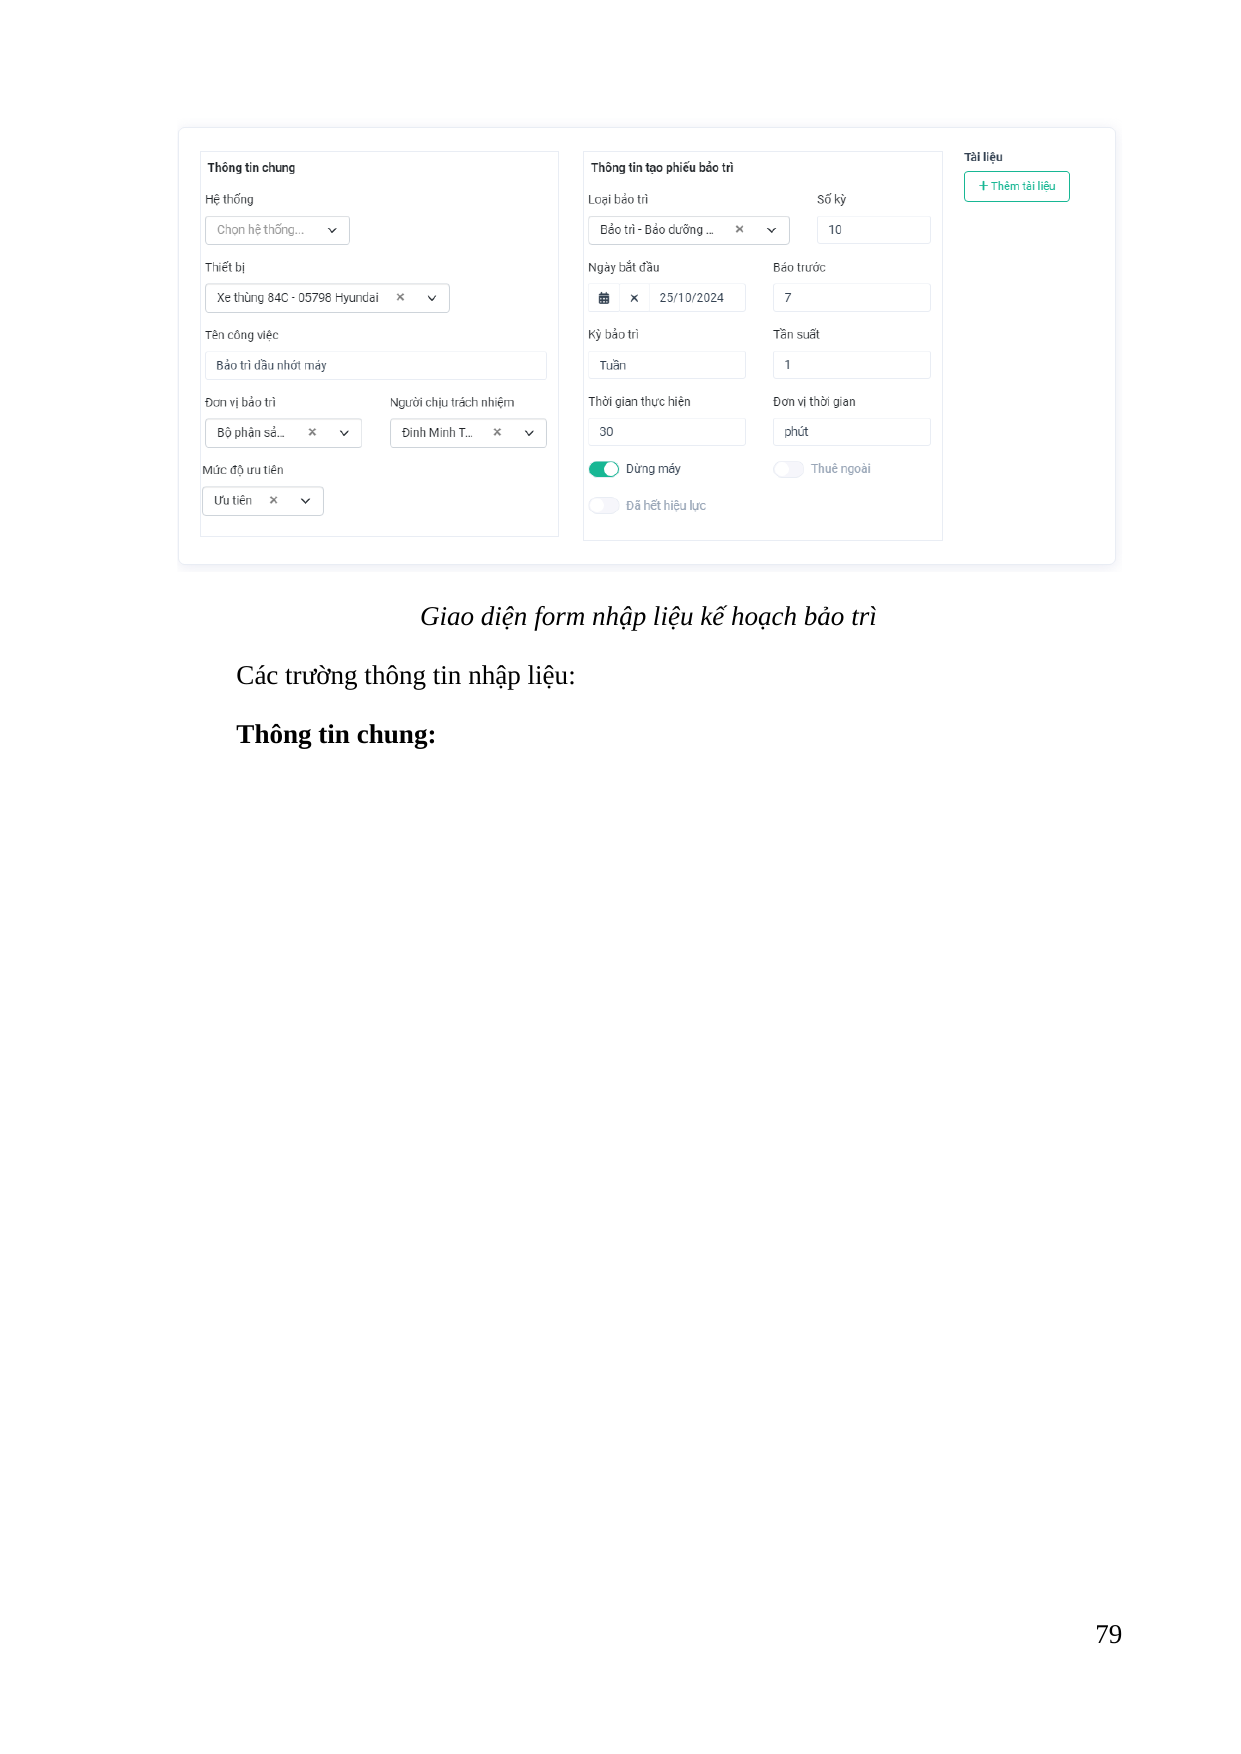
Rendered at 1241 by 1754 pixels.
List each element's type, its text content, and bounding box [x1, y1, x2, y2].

text Giao diện form nhập liệu kế hoạch bảo trì [177, 600, 1122, 631]
picture [177, 118, 1123, 572]
text Thông tin chung: [177, 718, 1122, 749]
text Các trường thông tin nhập liệu: [177, 659, 1122, 690]
